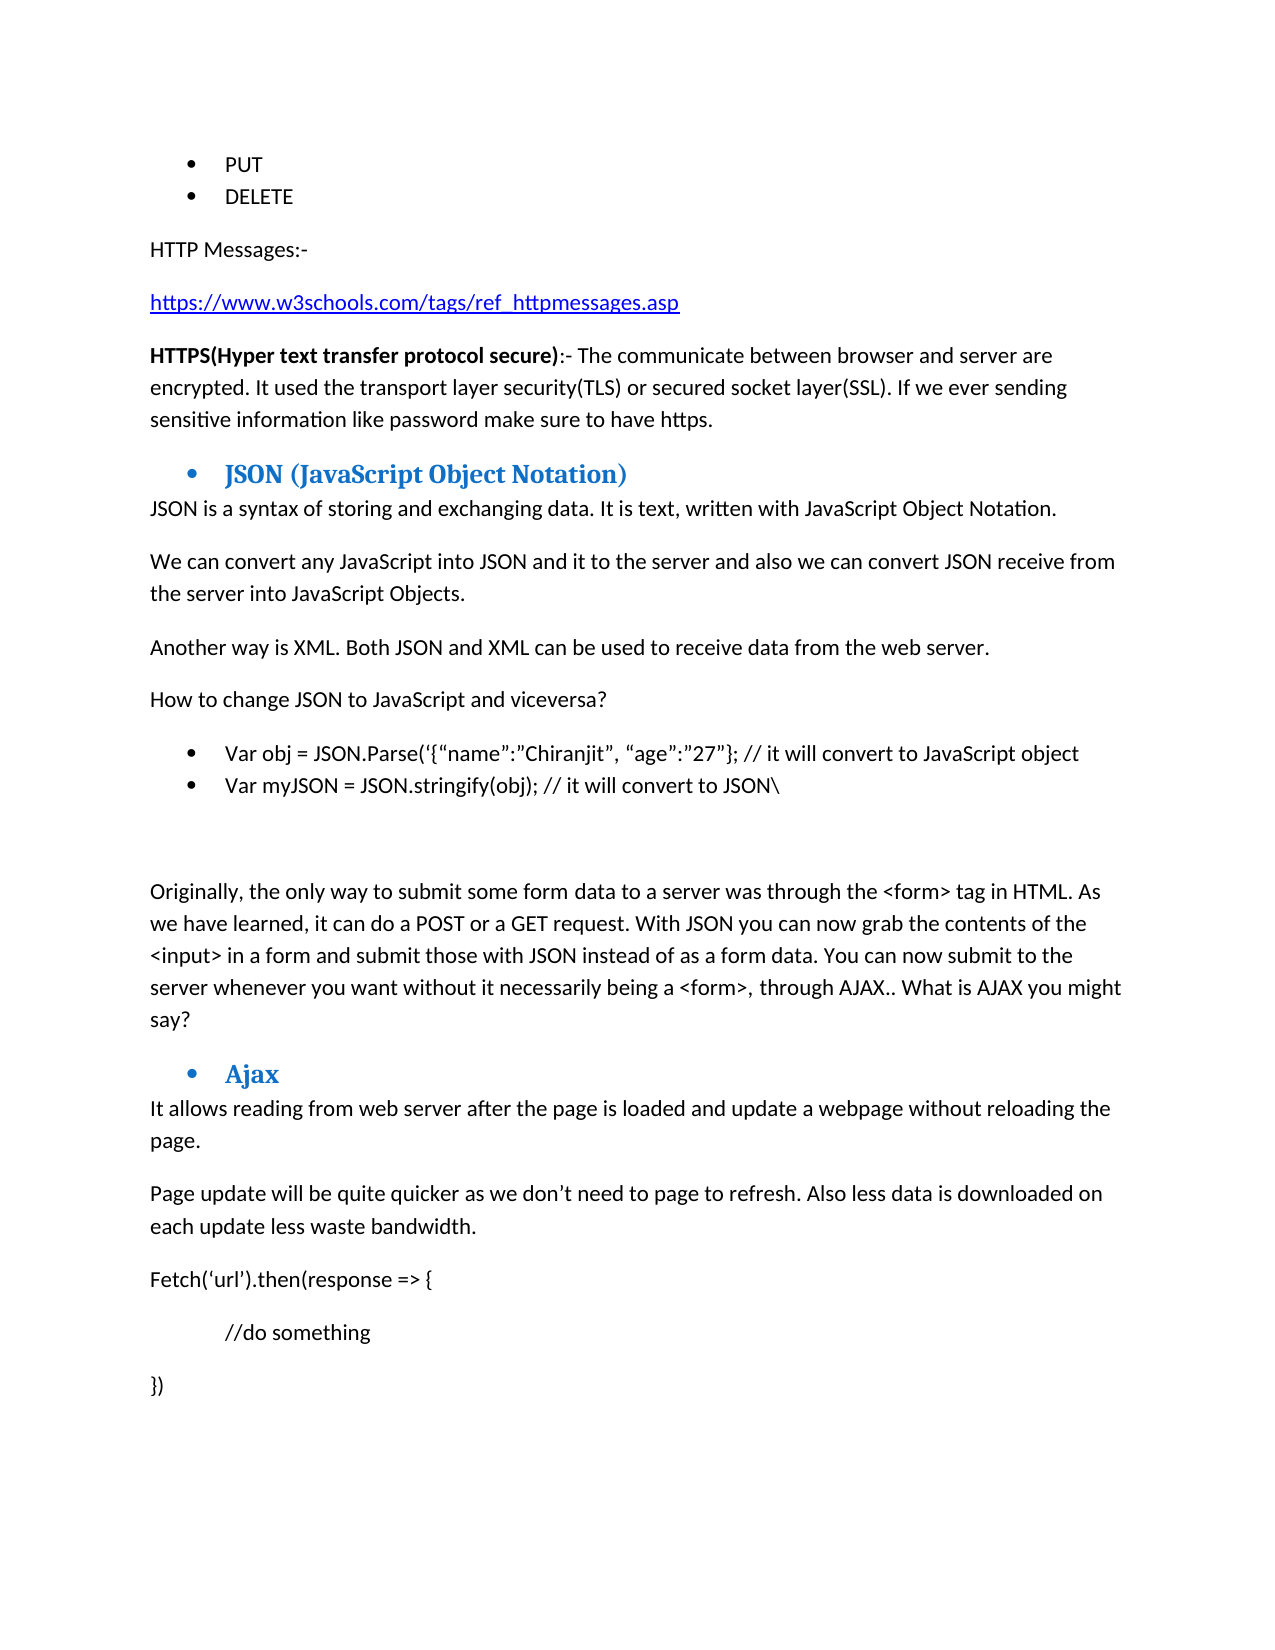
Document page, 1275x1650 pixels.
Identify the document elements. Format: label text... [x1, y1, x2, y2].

text We can convert any JavaScript into JSON and it to the server and also we can convert JSON receive from the server into JavaScript Objects. [150, 547, 1125, 608]
text Page update will be quite quicker as we don’t need to page to refresh. Also less data is downloaded on each update less waste bandwidth. [150, 1179, 1125, 1240]
text It allows reading from web server after the page is loaded and update a webpage without reloading the page. [150, 1094, 1125, 1154]
text Another way is XML. Both JSON and XML can be used to receive data from the web server. [150, 633, 1125, 661]
text }) [150, 1371, 1125, 1399]
text https://www.w3schools.com/tags/ref_httpmessages.asp [150, 288, 1125, 316]
list DELETE [187, 182, 1125, 210]
text Fetch(‘url’).then(response => { [150, 1265, 1125, 1293]
list Var myJSON = JSON.stringify(obj); // it will convert to JSON\ [187, 771, 1125, 799]
text JSON is a syntax of storing and exchanging data. It is text, written with JavaScript Object Notation. [150, 494, 1125, 522]
subtitle JSON (JavaScript Object Notation) [187, 459, 1125, 490]
text How to change JSON to JavaScript and viceversa? [150, 686, 1125, 714]
text HTTP Messages:- [150, 235, 1125, 263]
text //do something [150, 1318, 1125, 1346]
text Originally, the only way to submit some form data to a server was through the <form> tag in HTML. As we have learned, it can do a POST or a GET request. With JSON you can now grab the contents of the <input> in a form and submit those with JSON instead of as a form data. You can now submit to the server whenever you want without it necessarily being a <form>, through AJAX.. What is AJAX you might say? [150, 877, 1125, 1034]
subtitle Ajax [187, 1059, 1125, 1090]
list PUT [187, 150, 1125, 178]
list Var obj = JSON.Parse(‘{“name”:”Chiranjit”, “age”:”27”}; // it will convert to JavaScript object [187, 739, 1125, 767]
text HTTPS(Hyper text transfer protocol secure):- The communicate between browser and server are encrypted. It used the transport layer security(TLS) or secured socket layer(SSL). If we ever sending sensitive information like password make sure to have https. [150, 341, 1125, 434]
